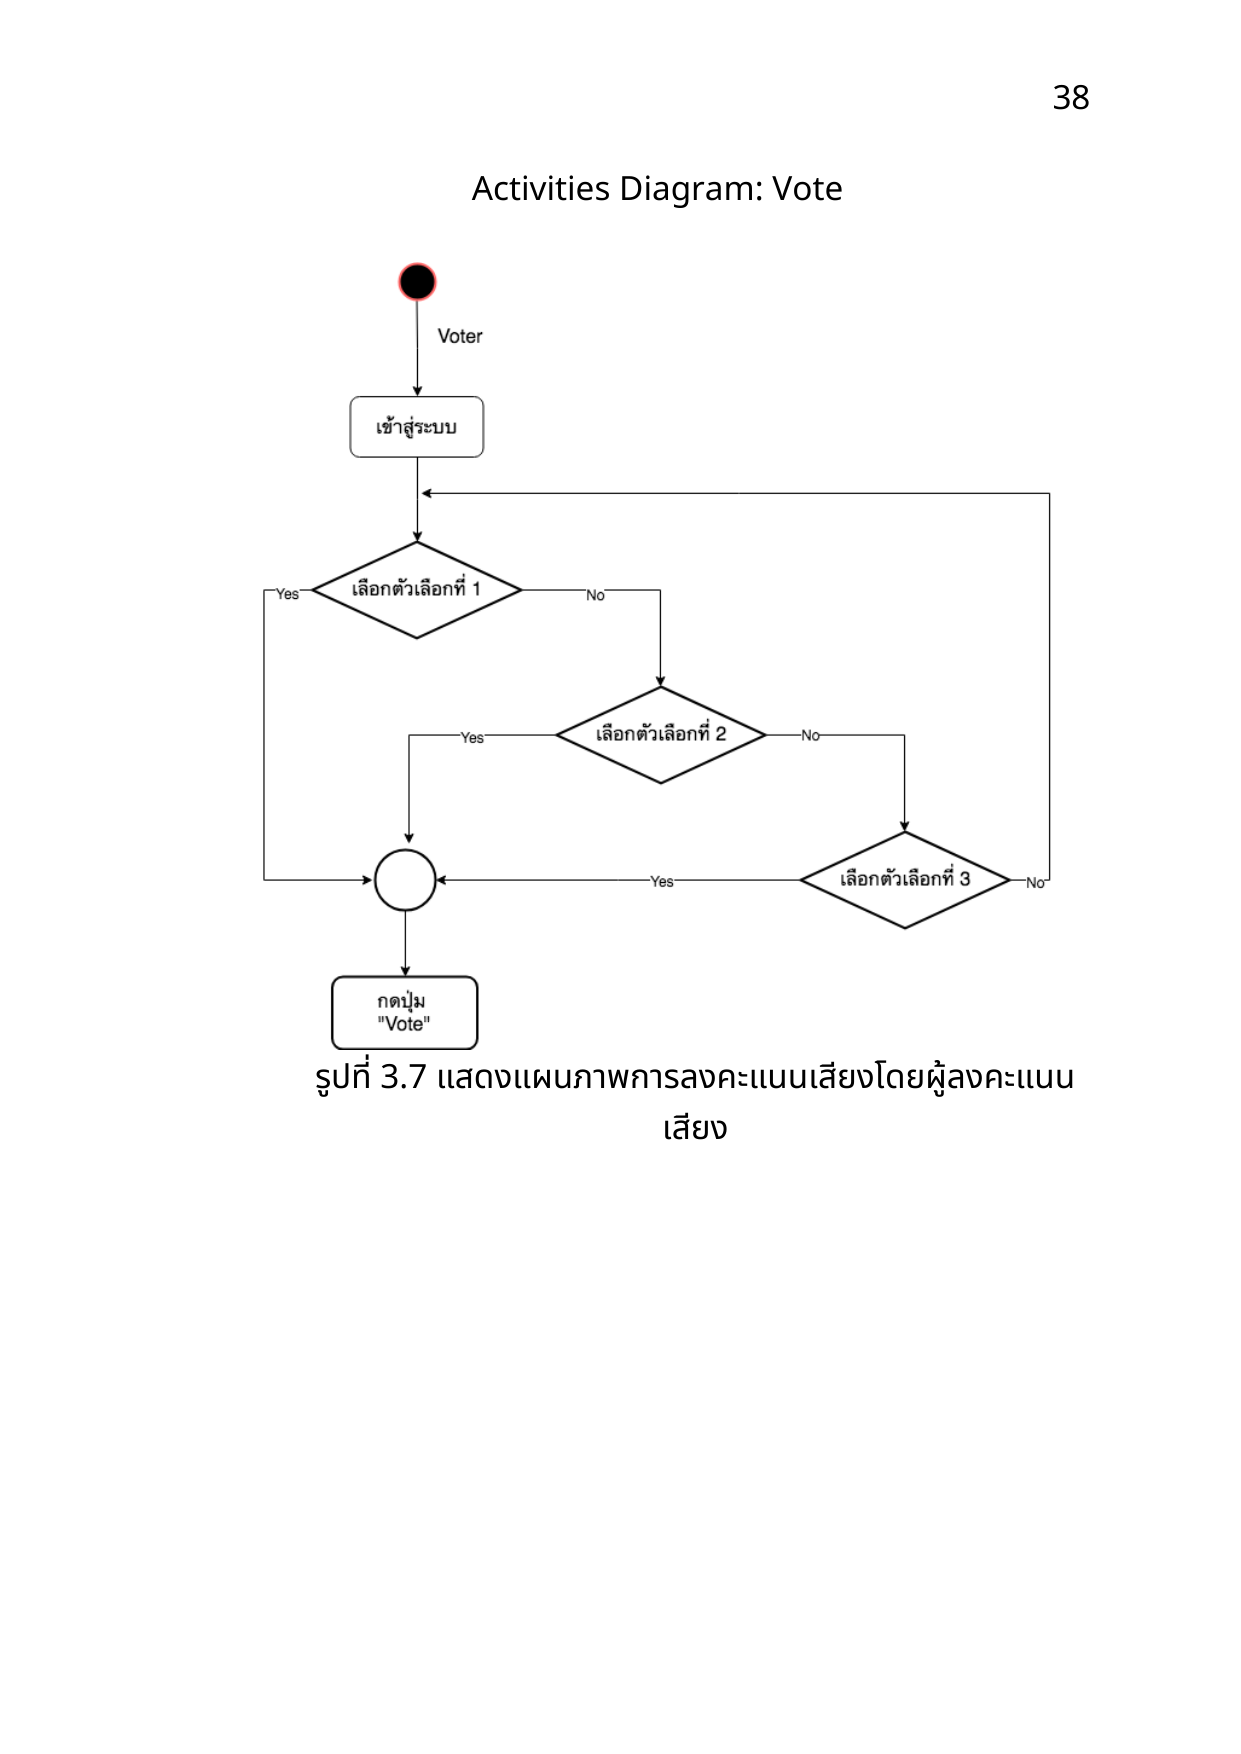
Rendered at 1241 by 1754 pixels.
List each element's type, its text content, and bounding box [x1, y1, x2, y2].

text รูปที่ 3.7 แสดงแผนภาพการลงคะแนนเสียงโดยผู้ลงคะแนนเสียง [300, 1053, 1090, 1154]
picture [255, 262, 1060, 1050]
text Activities Diagram: Vote [225, 164, 1090, 210]
